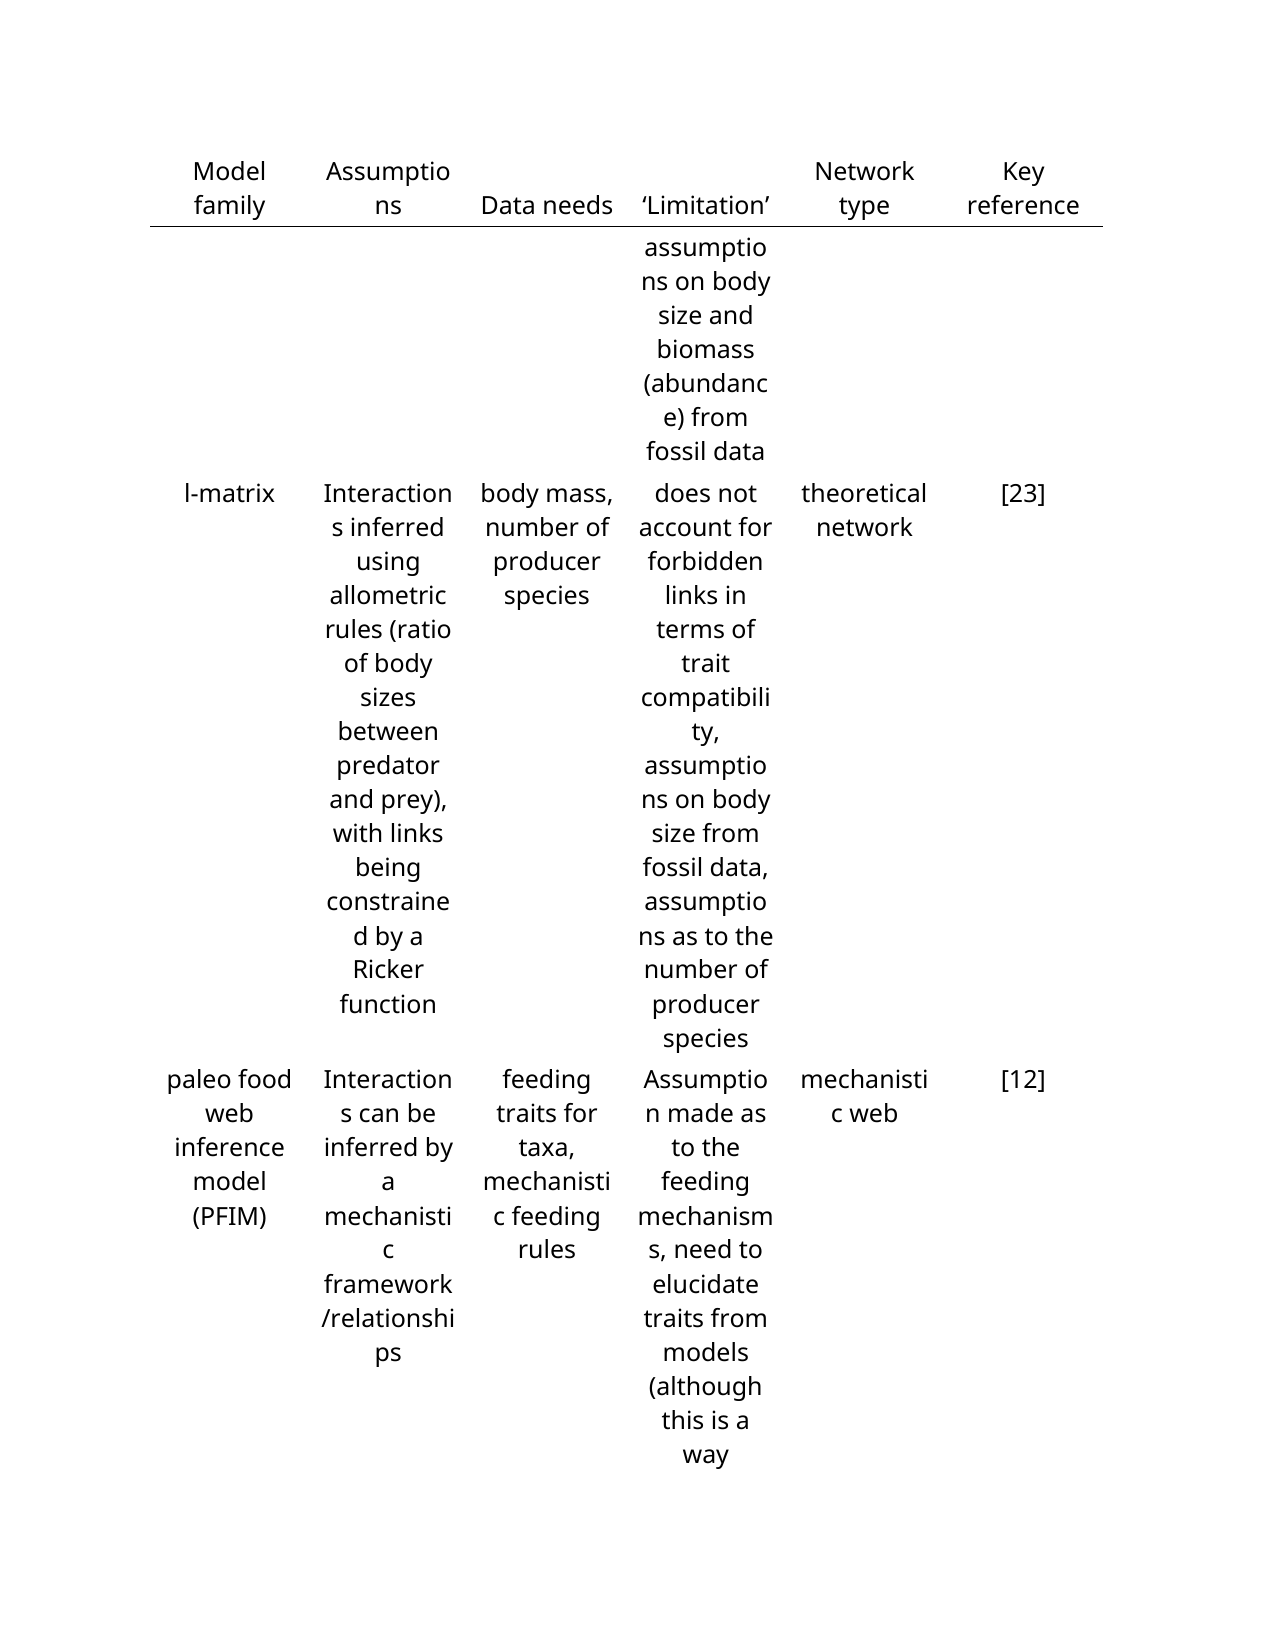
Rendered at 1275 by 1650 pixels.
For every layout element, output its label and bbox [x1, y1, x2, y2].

table_header [139, 150, 1114, 1471]
